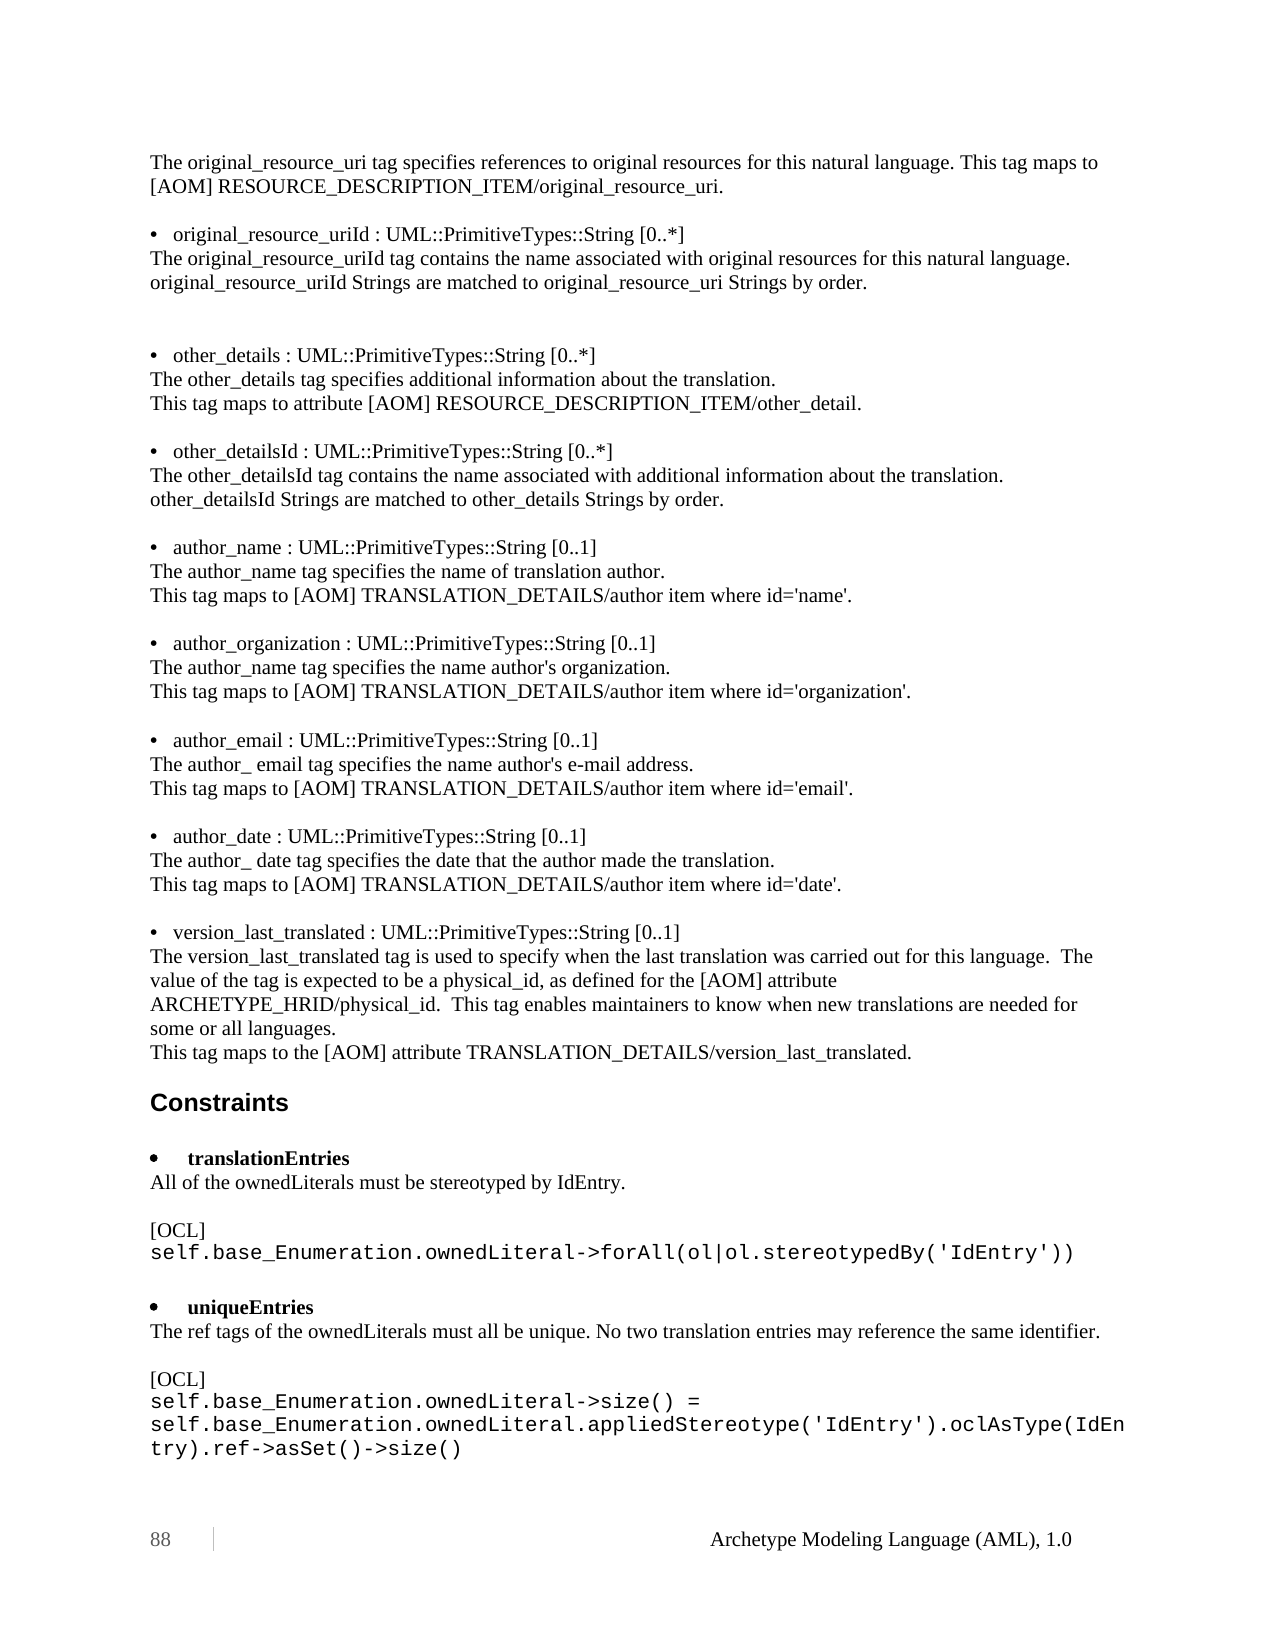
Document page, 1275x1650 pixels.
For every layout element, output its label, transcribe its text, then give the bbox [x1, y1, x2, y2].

text • other_detailsId : UML::PrimitiveTypes::String [0..*] [150, 439, 1125, 463]
list translationEntries [150, 1146, 1125, 1170]
text This tag maps to the [AOM] attribute TRANSLATION_DETAILS/version_last_translated. [150, 1040, 1125, 1064]
text This tag maps to attribute [AOM] RESOURCE_DESCRIPTION_ITEM/other_detail. [150, 391, 1125, 415]
text • author_email : UML::PrimitiveTypes::String [0..1] [150, 727, 1125, 752]
text [OCL] [150, 1218, 1125, 1242]
text • author_name : UML::PrimitiveTypes::String [0..1] [150, 535, 1125, 559]
text The author_ email tag specifies the name author's e-mail address. [150, 752, 1125, 776]
text The other_details tag specifies additional information about the translation. [150, 367, 1125, 391]
text The original_resource_uri tag specifies references to original resources for this natural language. This tag maps to [AOM] RESOURCE_DESCRIPTION_ITEM/original_resource_uri. [150, 150, 1125, 198]
text • version_last_translated : UML::PrimitiveTypes::String [0..1] [150, 920, 1125, 944]
text The other_detailsId tag contains the name associated with additional information about the translation. other_detailsId Strings are matched to other_details Strings by order. [150, 463, 1125, 511]
text This tag maps to [AOM] TRANSLATION_DETAILS/author item where id='name'. [150, 583, 1125, 607]
text This tag maps to [AOM] TRANSLATION_DETAILS/author item where id='email'. [150, 776, 1125, 800]
text The author_ date tag specifies the date that the author made the translation. [150, 848, 1125, 872]
text All of the ownedLiterals must be stereotyped by IdEntry. [150, 1170, 1125, 1194]
text This tag maps to [AOM] TRANSLATION_DETAILS/author item where id='date'. [150, 872, 1125, 896]
text The author_name tag specifies the name author's organization. [150, 655, 1125, 679]
text The author_name tag specifies the name of translation author. [150, 559, 1125, 583]
text The original_resource_uriId tag contains the name associated with original resources for this natural language. original_resource_uriId Strings are matched to original_resource_uri Strings by order. [150, 246, 1125, 294]
list uniqueEntries [150, 1294, 1125, 1319]
text The ref tags of the ownedLiterals must all be unique. No two translation entries may reference the same identifier. [150, 1319, 1125, 1343]
text • original_resource_uriId : UML::PrimitiveTypes::String [0..*] [150, 222, 1125, 246]
text self.base_Enumeration.ownedLiteral->forAll(ol|ol.stereotypedBy('IdEntry')) [150, 1242, 1125, 1266]
text [OCL] [150, 1367, 1125, 1391]
text • author_date : UML::PrimitiveTypes::String [0..1] [150, 824, 1125, 848]
text • other_details : UML::PrimitiveTypes::String [0..*] [150, 342, 1125, 367]
text The version_last_translated tag is used to specify when the last translation was carried out for this language. The value of the tag is expected to be a physical_id, as defined for the [AOM] attribute ARCHETYPE_HRID/physical_id. This tag enables maintainers to know when new translations are needed for some or all languages. [150, 944, 1125, 1040]
text self.base_Enumeration.ownedLiteral->size() = self.base_Enumeration.ownedLiteral.appliedStereotype('IdEntry').oclAsType(IdEntry).ref->asSet()->size() [150, 1391, 1125, 1462]
text This tag maps to [AOM] TRANSLATION_DETAILS/author item where id='organization'. [150, 679, 1125, 703]
text • author_organization : UML::PrimitiveTypes::String [0..1] [150, 631, 1125, 655]
text Constraints [150, 1088, 1125, 1117]
